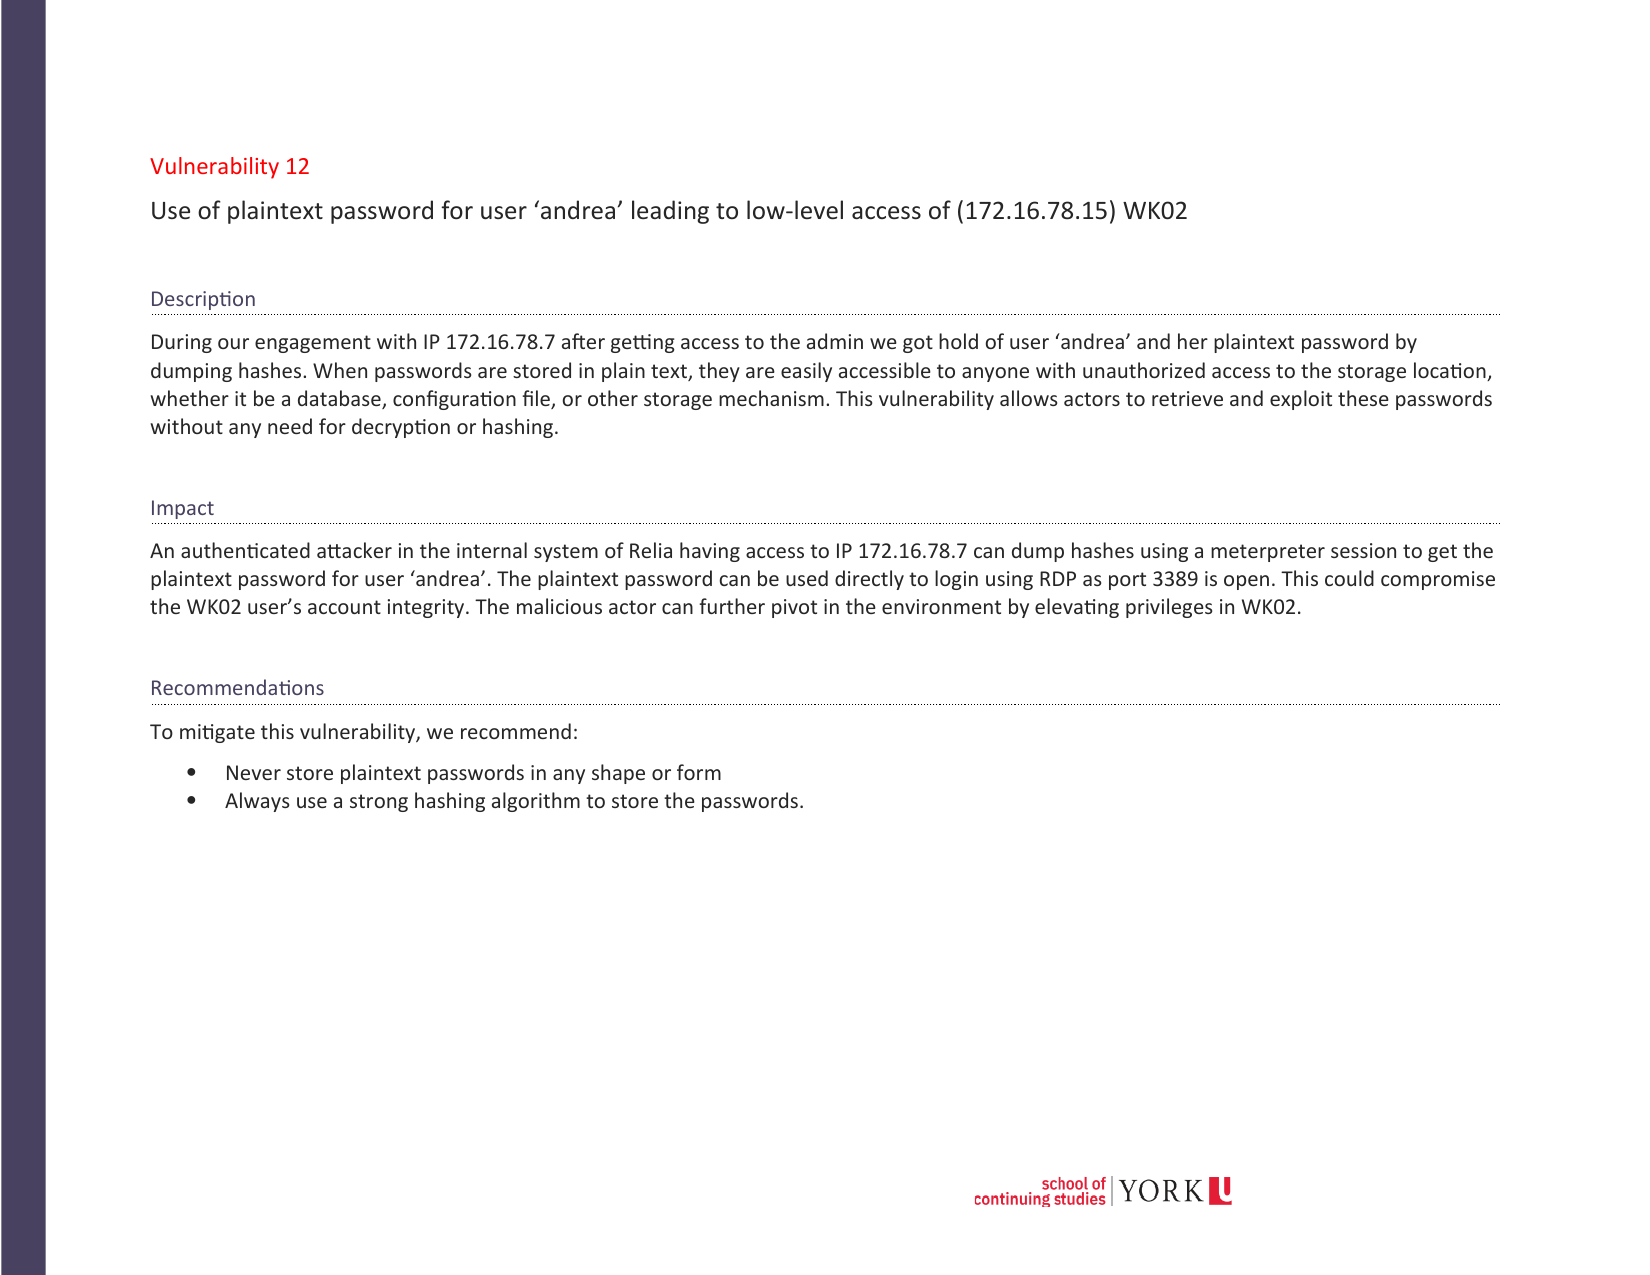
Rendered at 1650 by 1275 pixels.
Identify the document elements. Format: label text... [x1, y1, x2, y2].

list Always use a strong hashing algorithm to store the passwords. [187, 786, 1500, 814]
subtitle Recommendations [150, 673, 1500, 705]
list Never store plaintext passwords in any shape or form [187, 758, 1500, 786]
text Use of plaintext password for user ‘andrea’ leading to low-level access of (172.16.78.15) WK02 [150, 193, 1500, 226]
text Vulnerability 12 [150, 150, 1500, 181]
text To mitigate this vulnerability, we recommend: [150, 717, 1500, 745]
subtitle Description [150, 284, 1500, 315]
text An authenticated attacker in the internal system of Relia having access to IP 172.16.78.7 can dump hashes using a meterpreter session to get the plaintext password for user ‘andrea’. The plaintext password can be used directly to login using RDP as port 3389 is open. This could compromise the WK02 user’s account integrity. The malicious actor can further pivot in the environment by elevating privileges in WK02. [150, 536, 1500, 621]
subtitle Impact [150, 493, 1500, 524]
text During our engagement with IP 172.16.78.7 after getting access to the admin we got hold of user ‘andrea’ and her plaintext password by dumping hashes. When passwords are stored in plain text, they are easily accessible to anyone with unauthorized access to the storage location, whether it be a database, configuration file, or other storage mechanism. This vulnerability allows actors to retrieve and exploit these passwords without any need for decryption or hashing. [150, 328, 1500, 440]
